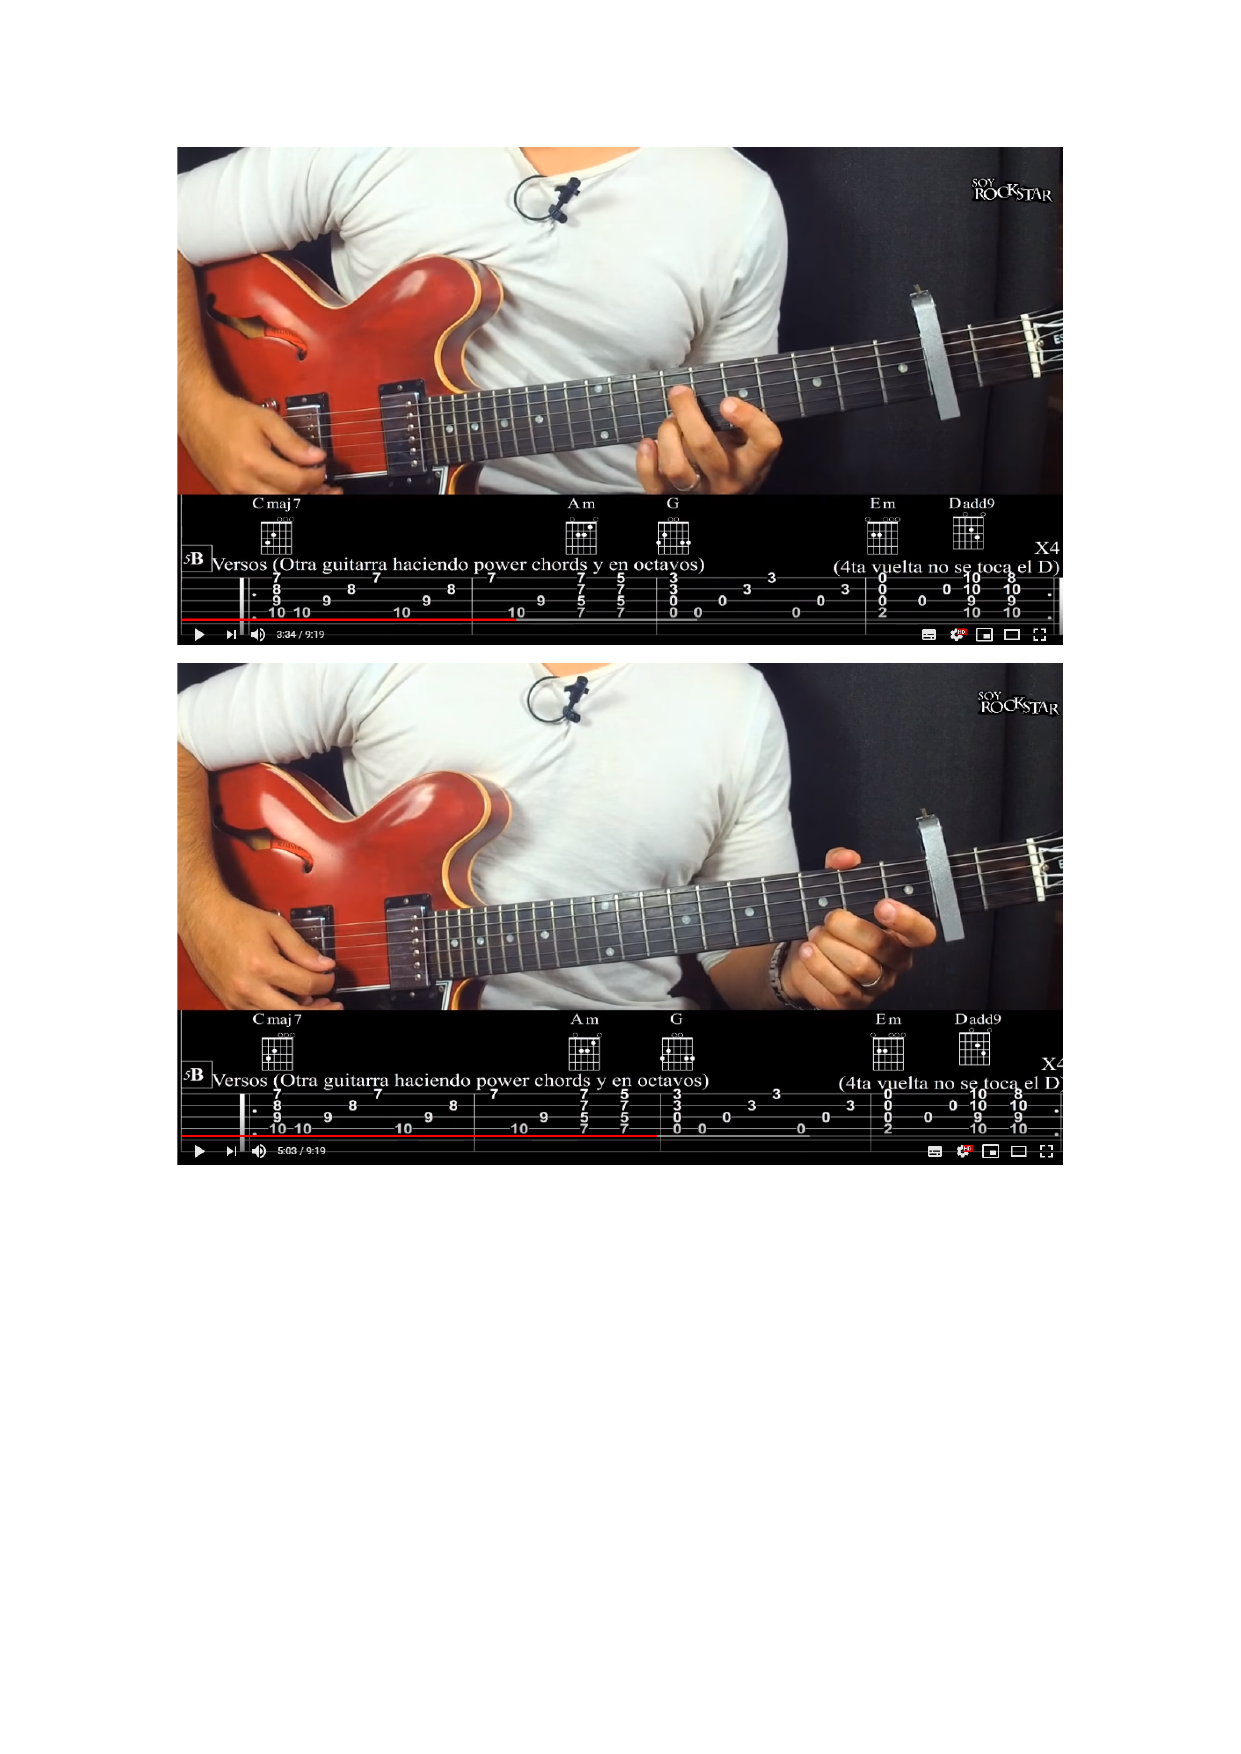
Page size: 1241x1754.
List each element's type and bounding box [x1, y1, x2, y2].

picture [177, 663, 1063, 1171]
picture [177, 147, 1063, 645]
